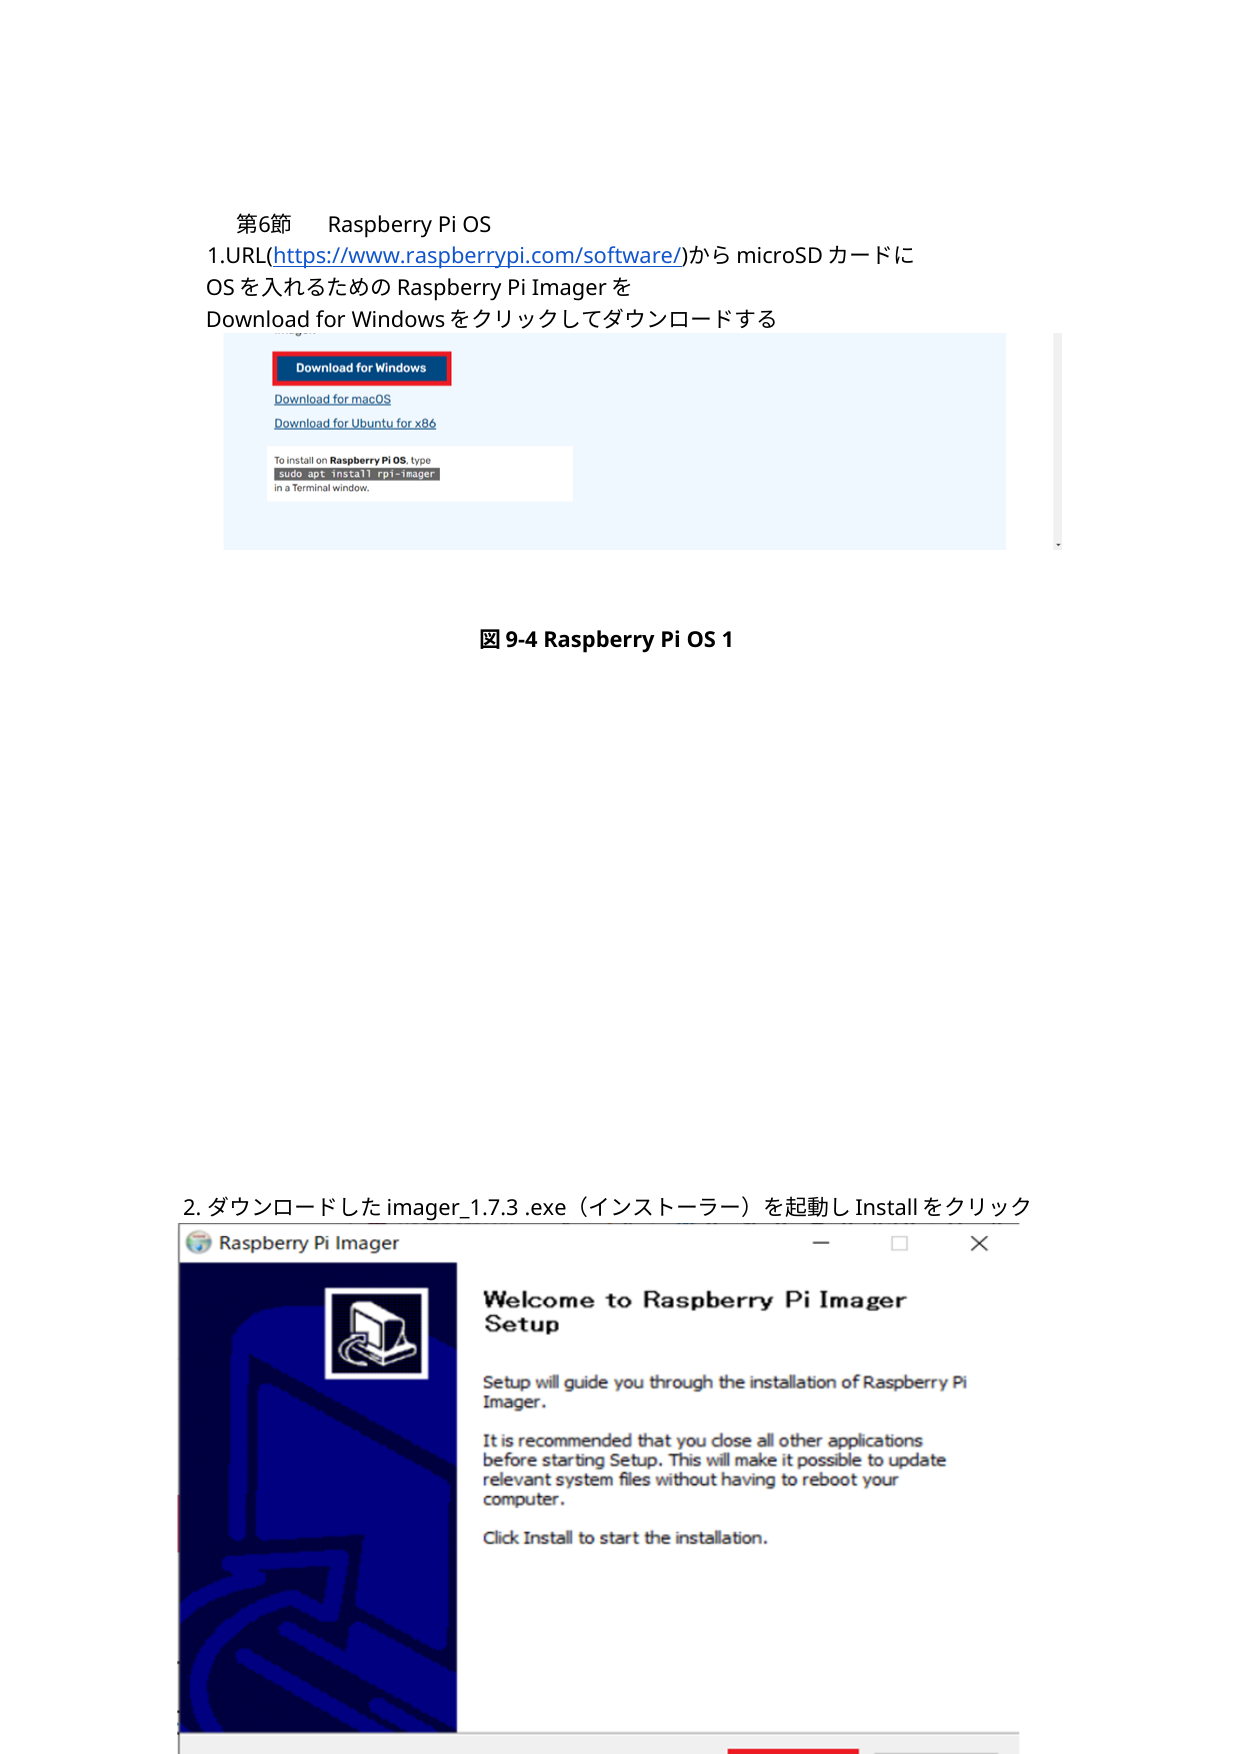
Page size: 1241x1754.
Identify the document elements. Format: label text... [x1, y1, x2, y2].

text OSを入れるためのRaspberry Pi Imagerを [177, 270, 1062, 302]
text 2. ダウンロードしたimager_1.7.3 .exe（インストーラー）を起動しInstallをクリック [177, 1161, 1062, 1222]
picture [177, 333, 1062, 550]
picture [177, 1223, 1020, 1754]
text 1.URL(https://www.raspberrypi.com/software/)からmicroSDカードに [177, 238, 1062, 270]
subtitle Raspberry Pi OS [207, 207, 1062, 238]
text 図9-4 Raspberry Pi OS 1 [177, 622, 1062, 654]
text Download for Windowsをクリックしてダウンロードする [177, 302, 1062, 333]
